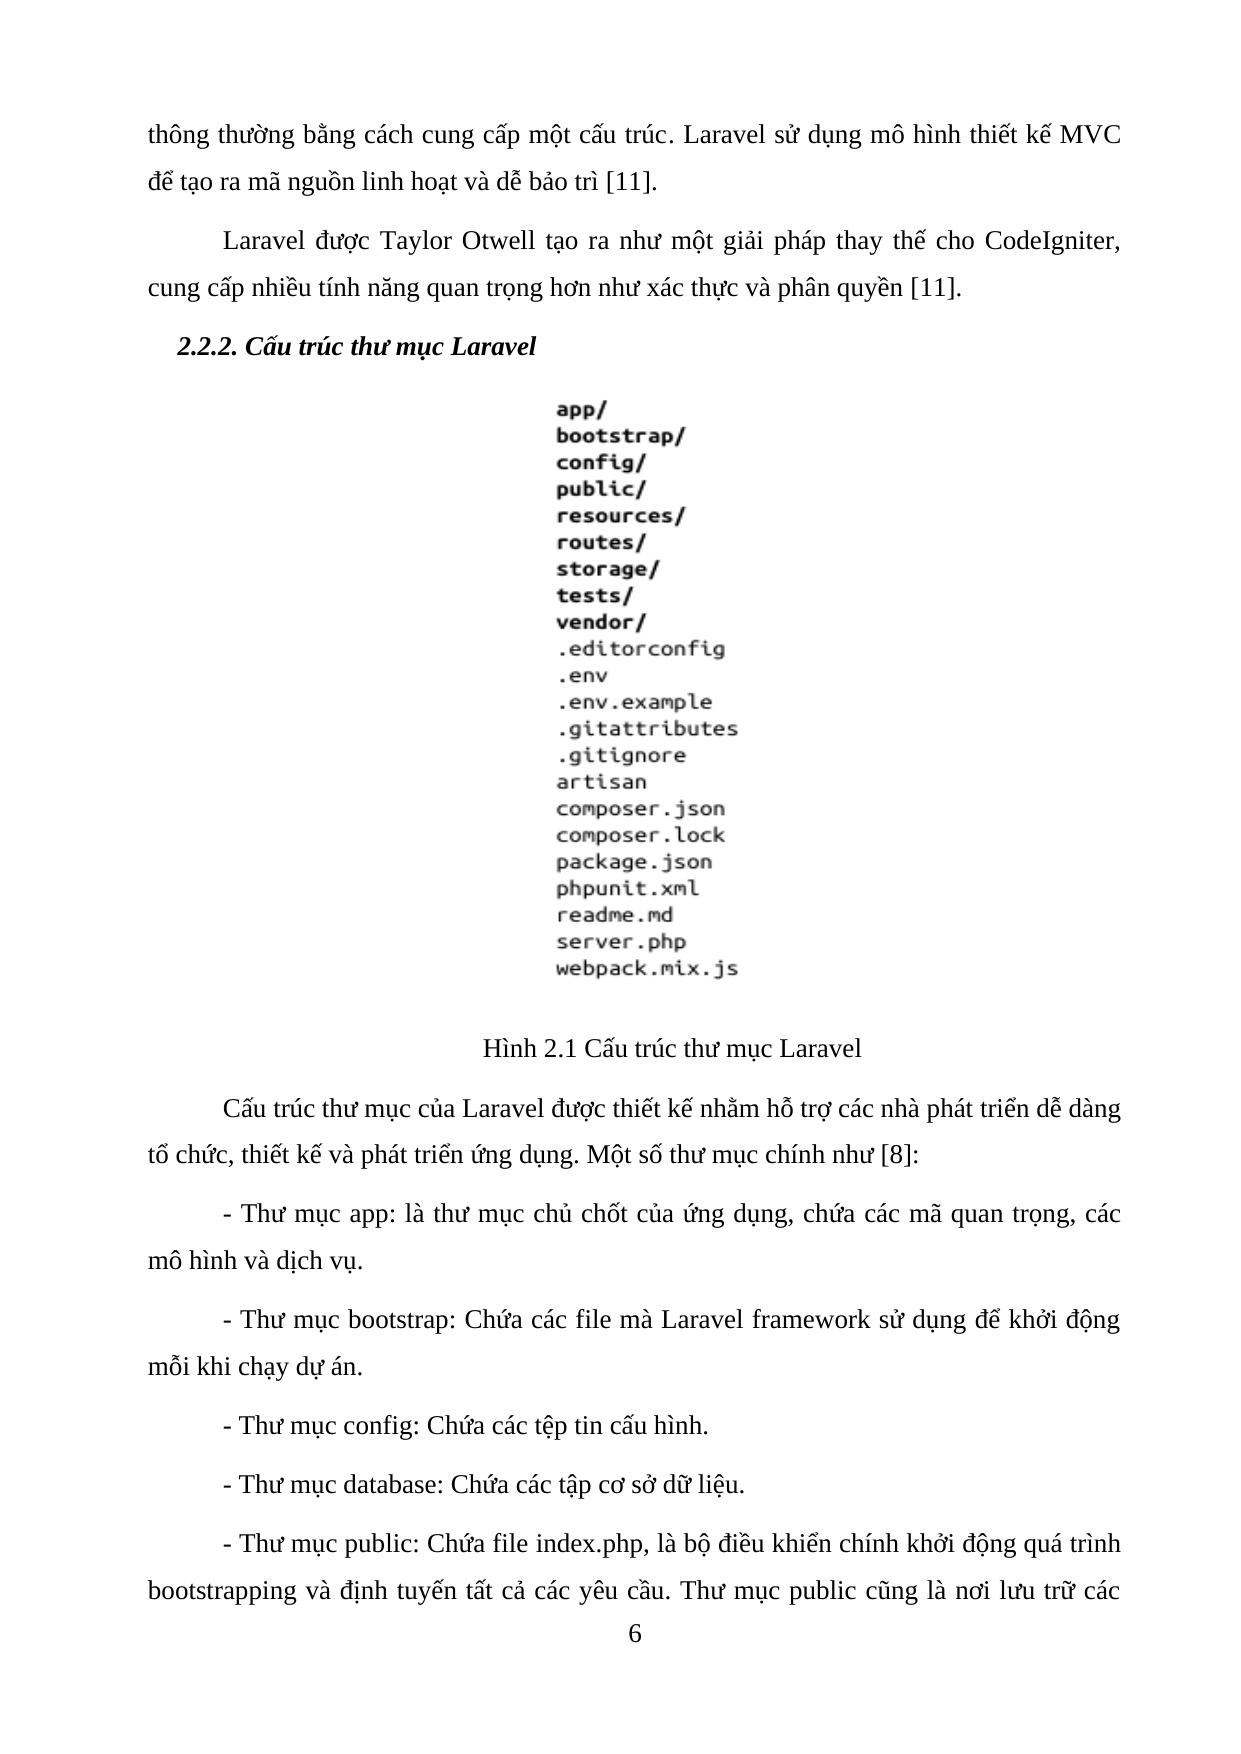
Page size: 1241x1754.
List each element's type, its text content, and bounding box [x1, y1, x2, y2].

picture [515, 388, 830, 1005]
text - Thư mục bootstrap: Chứa các file mà Laravel framework sử dụng để khởi động mỗi khi chạy dự án. [148, 1303, 1122, 1381]
text Hình 2.1 Cấu trúc thư mục Laravel [148, 1032, 1122, 1064]
text Cấu trúc thư mục của Laravel được thiết kế nhằm hỗ trợ các nhà phát triển dễ dàng tổ chức, thiết kế và phát triển ứng dụng. Một số thư mục chính như [8]: [148, 1092, 1122, 1169]
subtitle Cấu trúc thư mục Laravel [177, 330, 1122, 361]
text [148, 1527, 1122, 1605]
text Laravel được Taylor Otwell tạo ra như một giải pháp thay thế cho CodeIgniter, cung cấp nhiều tính năng quan trọng hơn như xác thực và phân quyền [11]. [148, 224, 1122, 302]
text - Thư mục app: là thư mục chủ chốt của ứng dụng, chứa các mã quan trọng, các mô hình và dịch vụ. [148, 1197, 1122, 1275]
text - Thư mục config: Chứa các tệp tin cấu hình. [148, 1409, 1122, 1440]
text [148, 118, 1122, 196]
text - Thư mục database: Chứa các tập cơ sở dữ liệu. [148, 1468, 1122, 1499]
